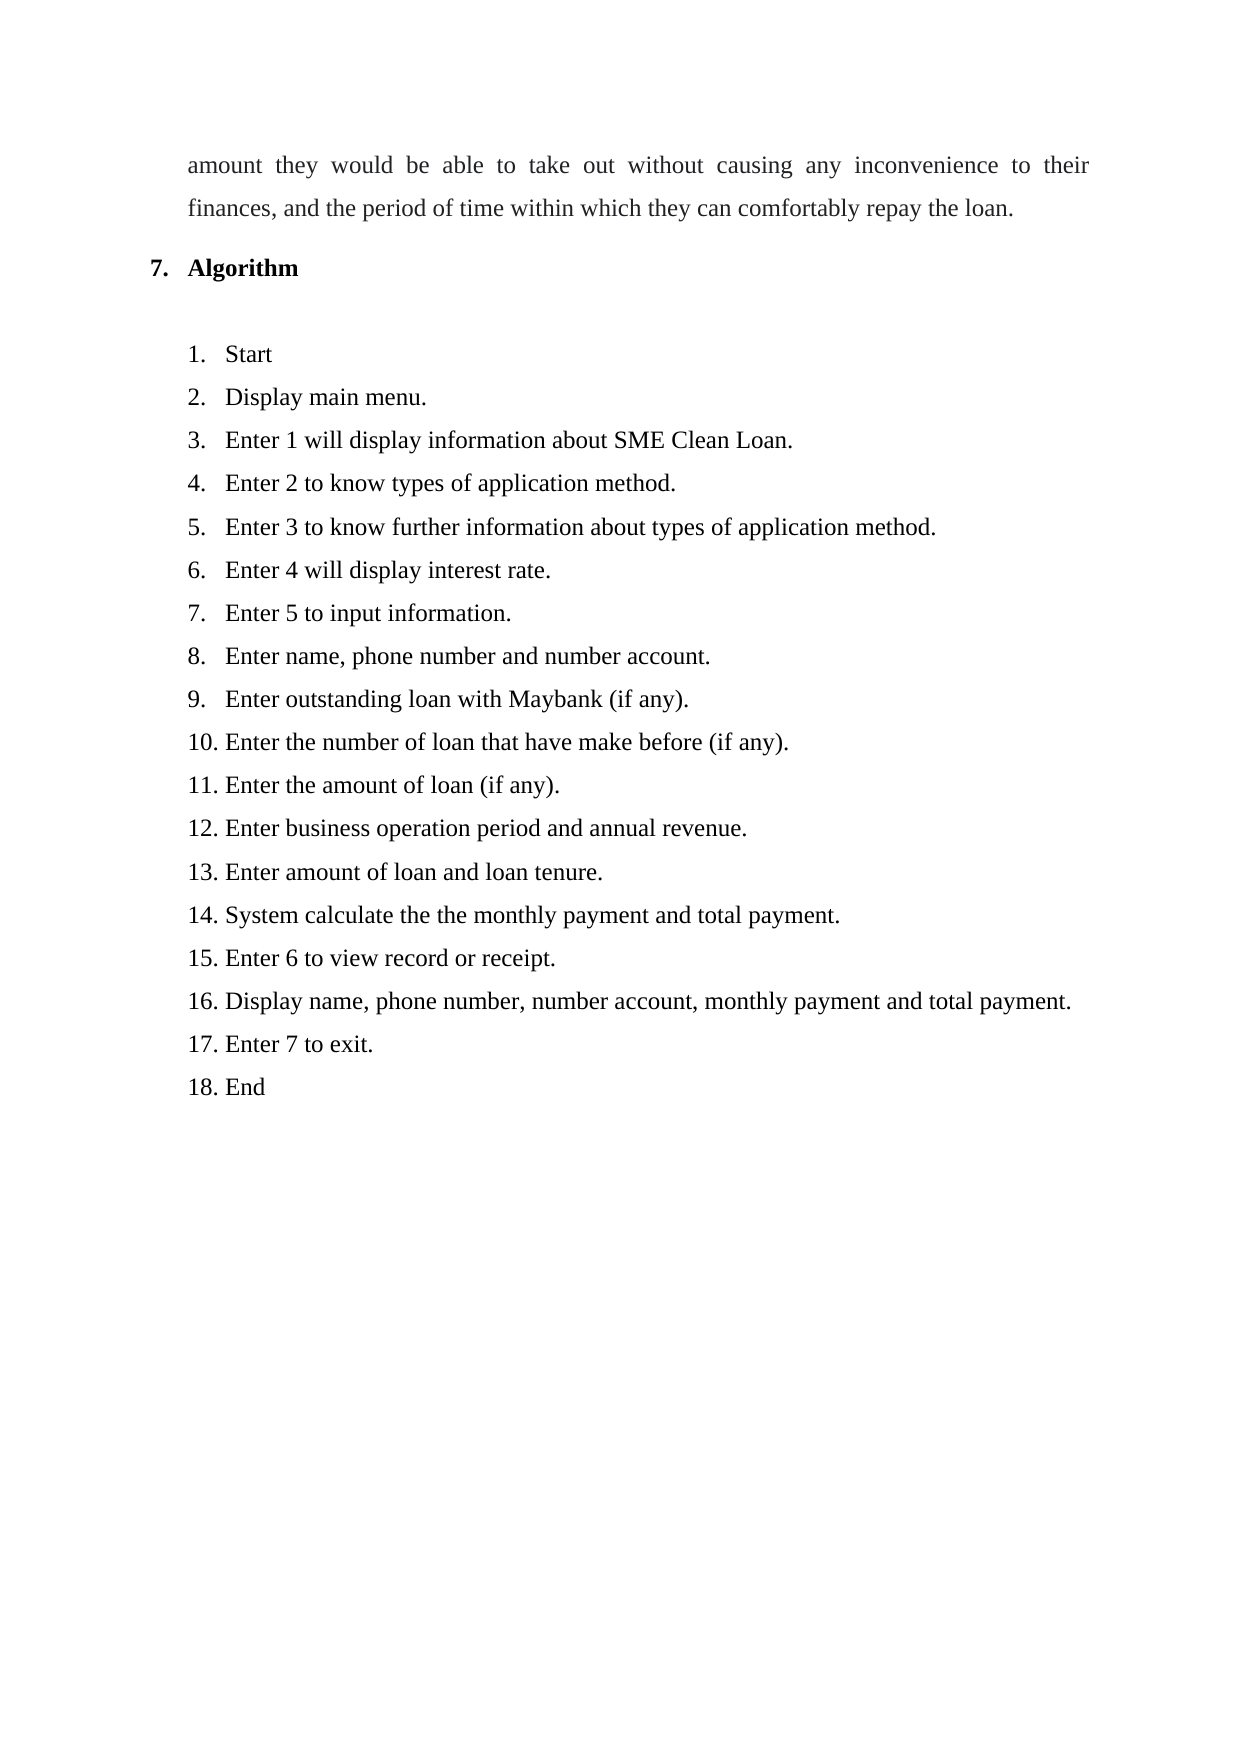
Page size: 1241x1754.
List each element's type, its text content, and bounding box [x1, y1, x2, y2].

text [187, 150, 1090, 222]
list End [187, 1072, 1090, 1101]
list Start [187, 339, 1090, 368]
list Enter the number of loan that have make before (if any). [187, 727, 1090, 756]
list Enter 5 to input information. [187, 598, 1090, 627]
list Display name, phone number, number account, monthly payment and total payment. [187, 986, 1090, 1015]
list Enter the amount of loan (if any). [187, 770, 1090, 799]
list Enter name, phone number and number account. [187, 641, 1090, 670]
list System calculate the the monthly payment and total payment. [187, 900, 1090, 928]
list Enter 4 will display interest rate. [187, 555, 1090, 583]
list Enter 3 to know further information about types of application method. [187, 512, 1090, 540]
list Enter 1 will display information about SME Clean Loan. [187, 425, 1090, 454]
list Display main menu. [187, 382, 1090, 411]
list Enter 7 to exit. [187, 1029, 1090, 1058]
list Enter 6 to view record or receipt. [187, 943, 1090, 972]
list Algorithm [150, 253, 1090, 282]
list Enter amount of loan and loan tenure. [187, 857, 1090, 885]
list Enter business operation period and annual revenue. [187, 813, 1090, 842]
list Enter outstanding loan with Maybank (if any). [187, 684, 1090, 713]
list Enter 2 to know types of application method. [187, 468, 1090, 497]
